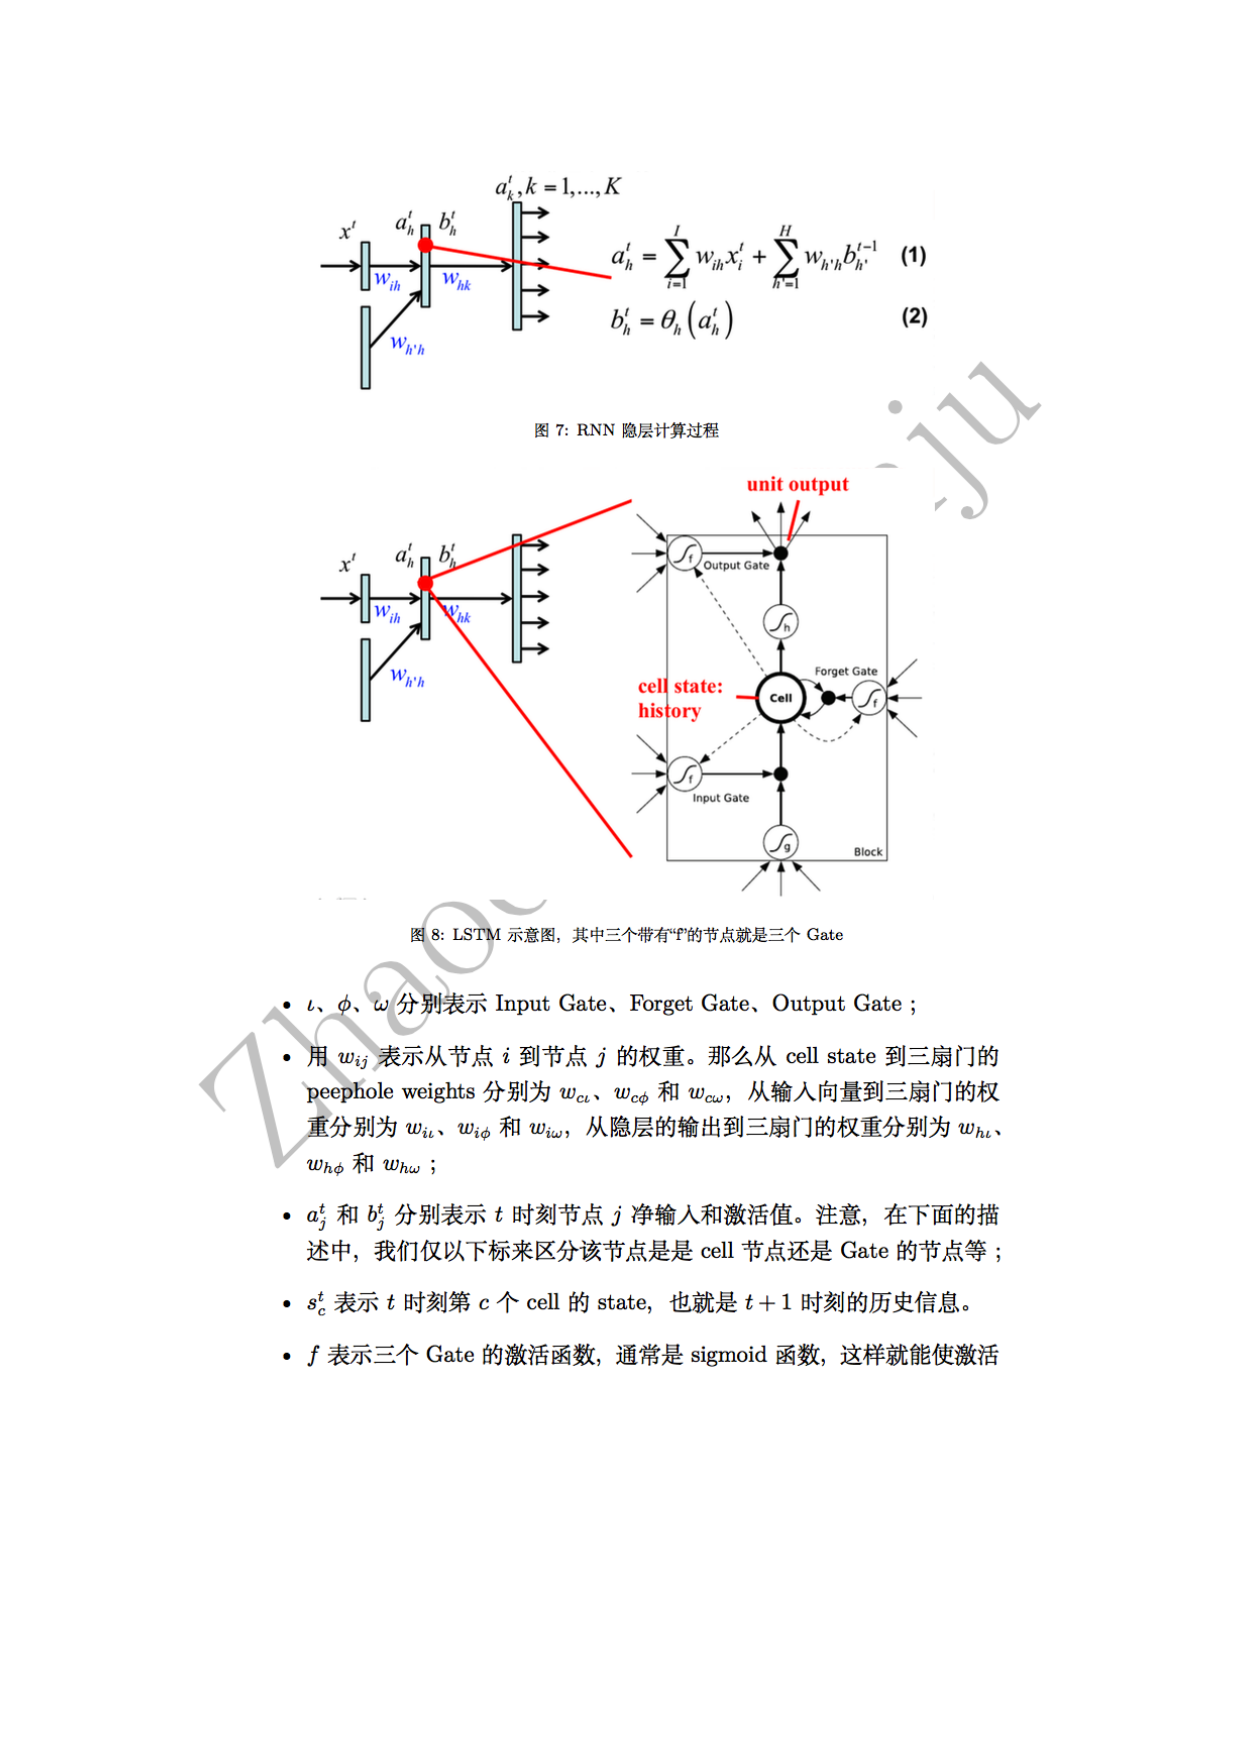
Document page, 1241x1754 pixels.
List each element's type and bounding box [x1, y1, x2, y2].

picture [187, 162, 1053, 1383]
